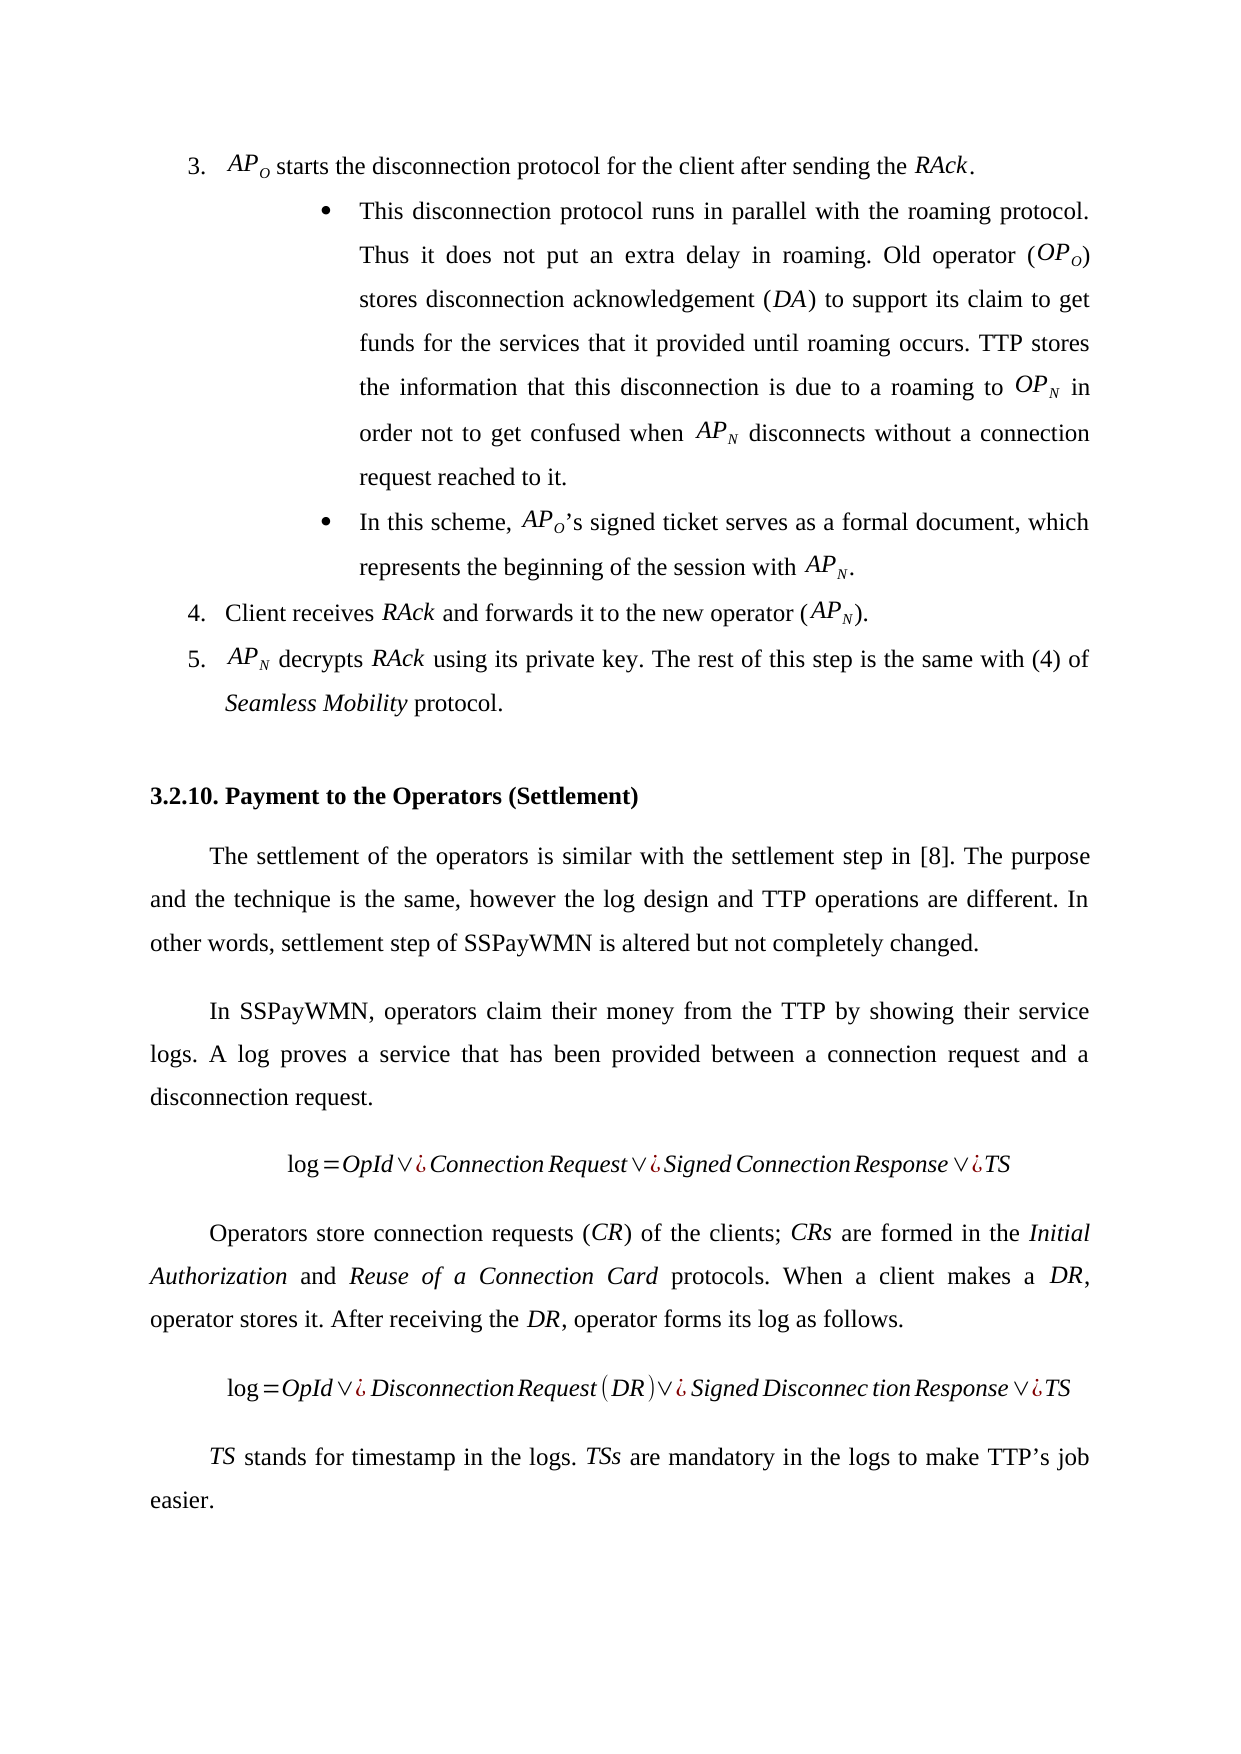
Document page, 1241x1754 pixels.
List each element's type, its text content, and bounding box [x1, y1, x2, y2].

list Client receives and forwards it to the new operator (). [187, 597, 1090, 628]
list In this scheme, ’s signed ticket serves as a formal document, which represents the beginning of the session with . [322, 505, 1090, 582]
list starts the disconnection protocol for the client after sending the . [187, 150, 1090, 181]
text stands for timestamp in the logs. are mandatory in the logs to make TTP’s job easier. [150, 1442, 1090, 1514]
subtitle 3.2.10. Payment to the Operators (Settlement) [150, 781, 1090, 810]
list This disconnection protocol runs in parallel with the roaming protocol. Thus it does not put an extra delay in roaming. Old operator () stores disconnection acknowledgement () to support its claim to get funds for the services that it provided until roaming occurs. TTP stores the information that this disconnection is due to a roaming to in order not to get confused when disconnects without a connection request reached to it. [322, 196, 1090, 491]
text Operators store connection requests () of the clients; are formed in the Initial Authorization and Reuse of a Connection Card protocols. When a client makes a , operator stores it. After receiving the , operator forms its log as follows. [150, 1218, 1090, 1333]
text In SSPayWMN, operators claim their money from the TTP by showing their service logs. A log proves a service that has been provided between a connection request and a disconnection request. [150, 996, 1090, 1111]
text The settlement of the operators is similar with the settlement step in [8]. The purpose and the technique is the same, however the log design and TTP operations are different. In other words, settlement step of SSPayWMN is altered but not completely changed. [150, 841, 1090, 956]
list decrypts using its private key. The rest of this step is the same with (4) of Seamless Mobility protocol. [187, 643, 1090, 717]
